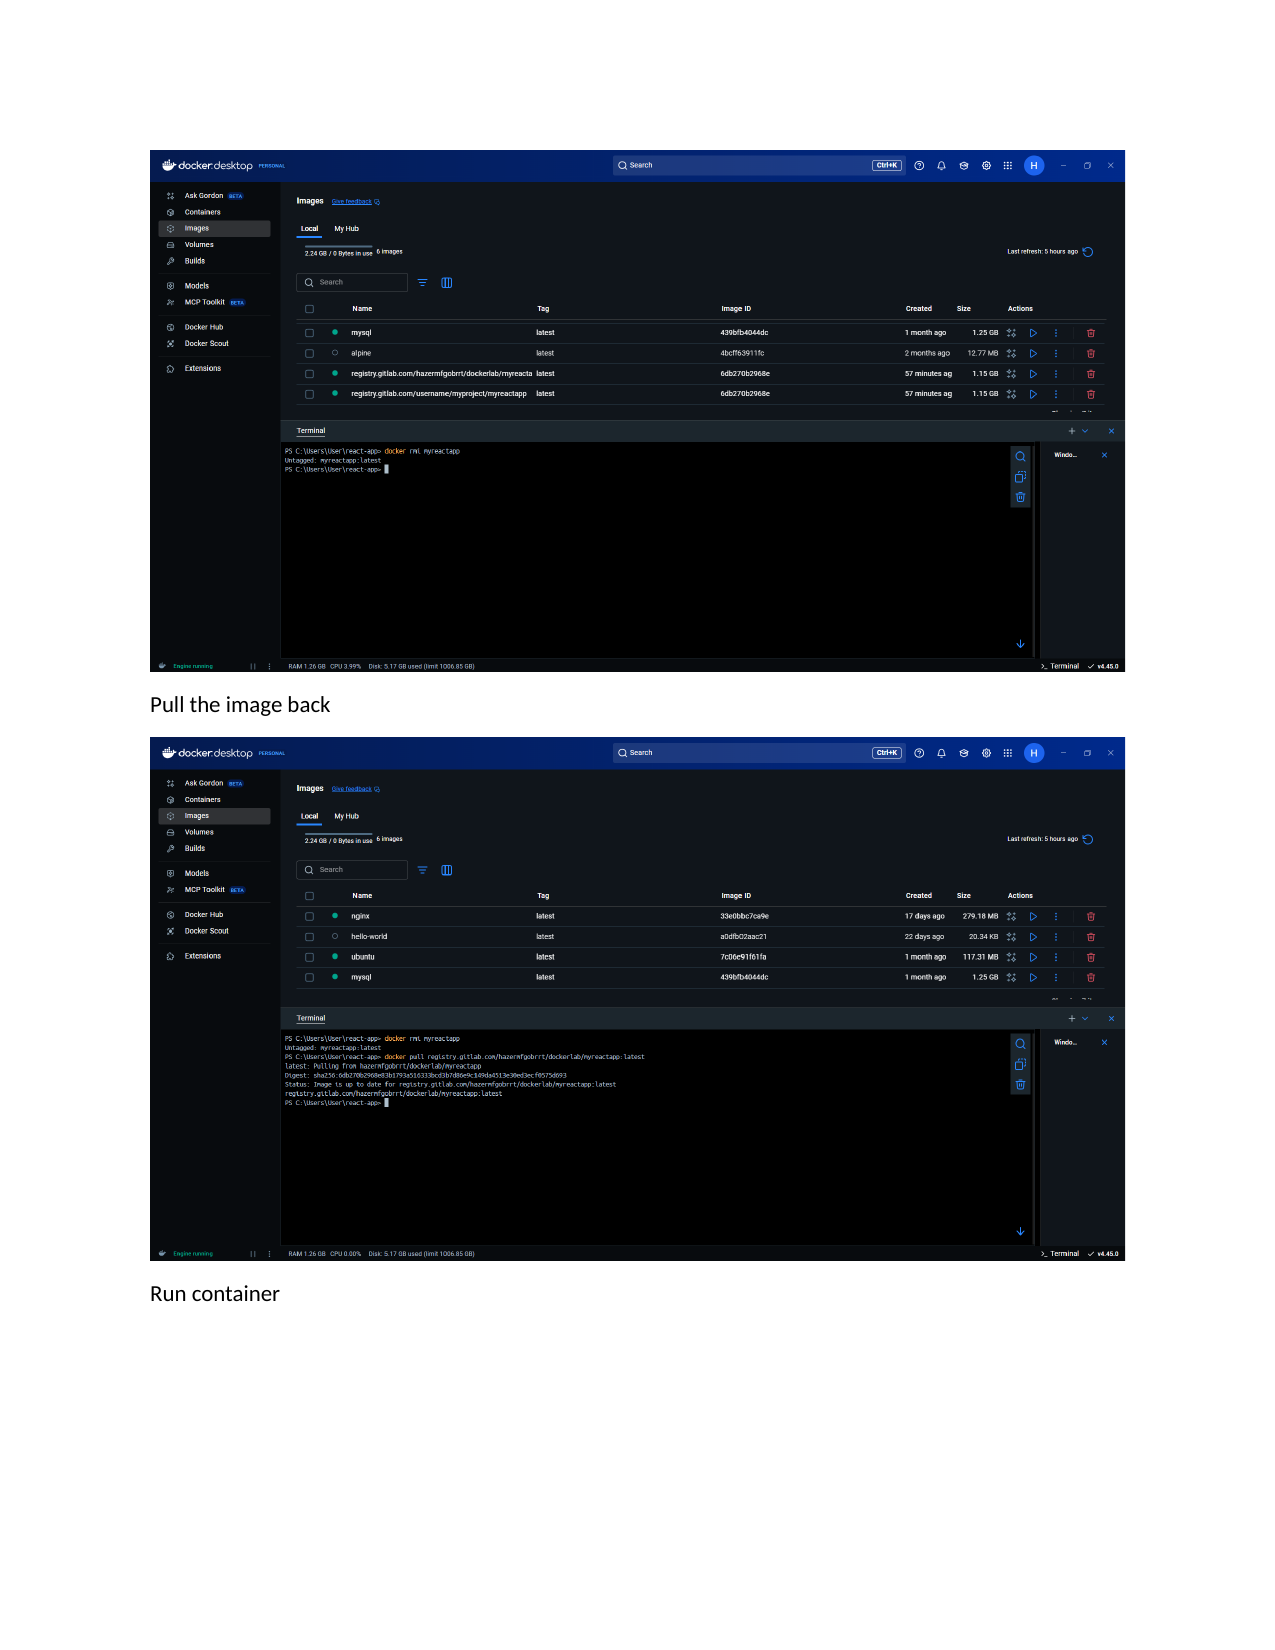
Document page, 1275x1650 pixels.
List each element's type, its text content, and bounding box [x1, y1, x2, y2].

text Pull the image back [150, 691, 1125, 719]
picture [150, 150, 1125, 672]
text Run container [150, 1279, 1125, 1307]
picture [150, 737, 1125, 1261]
